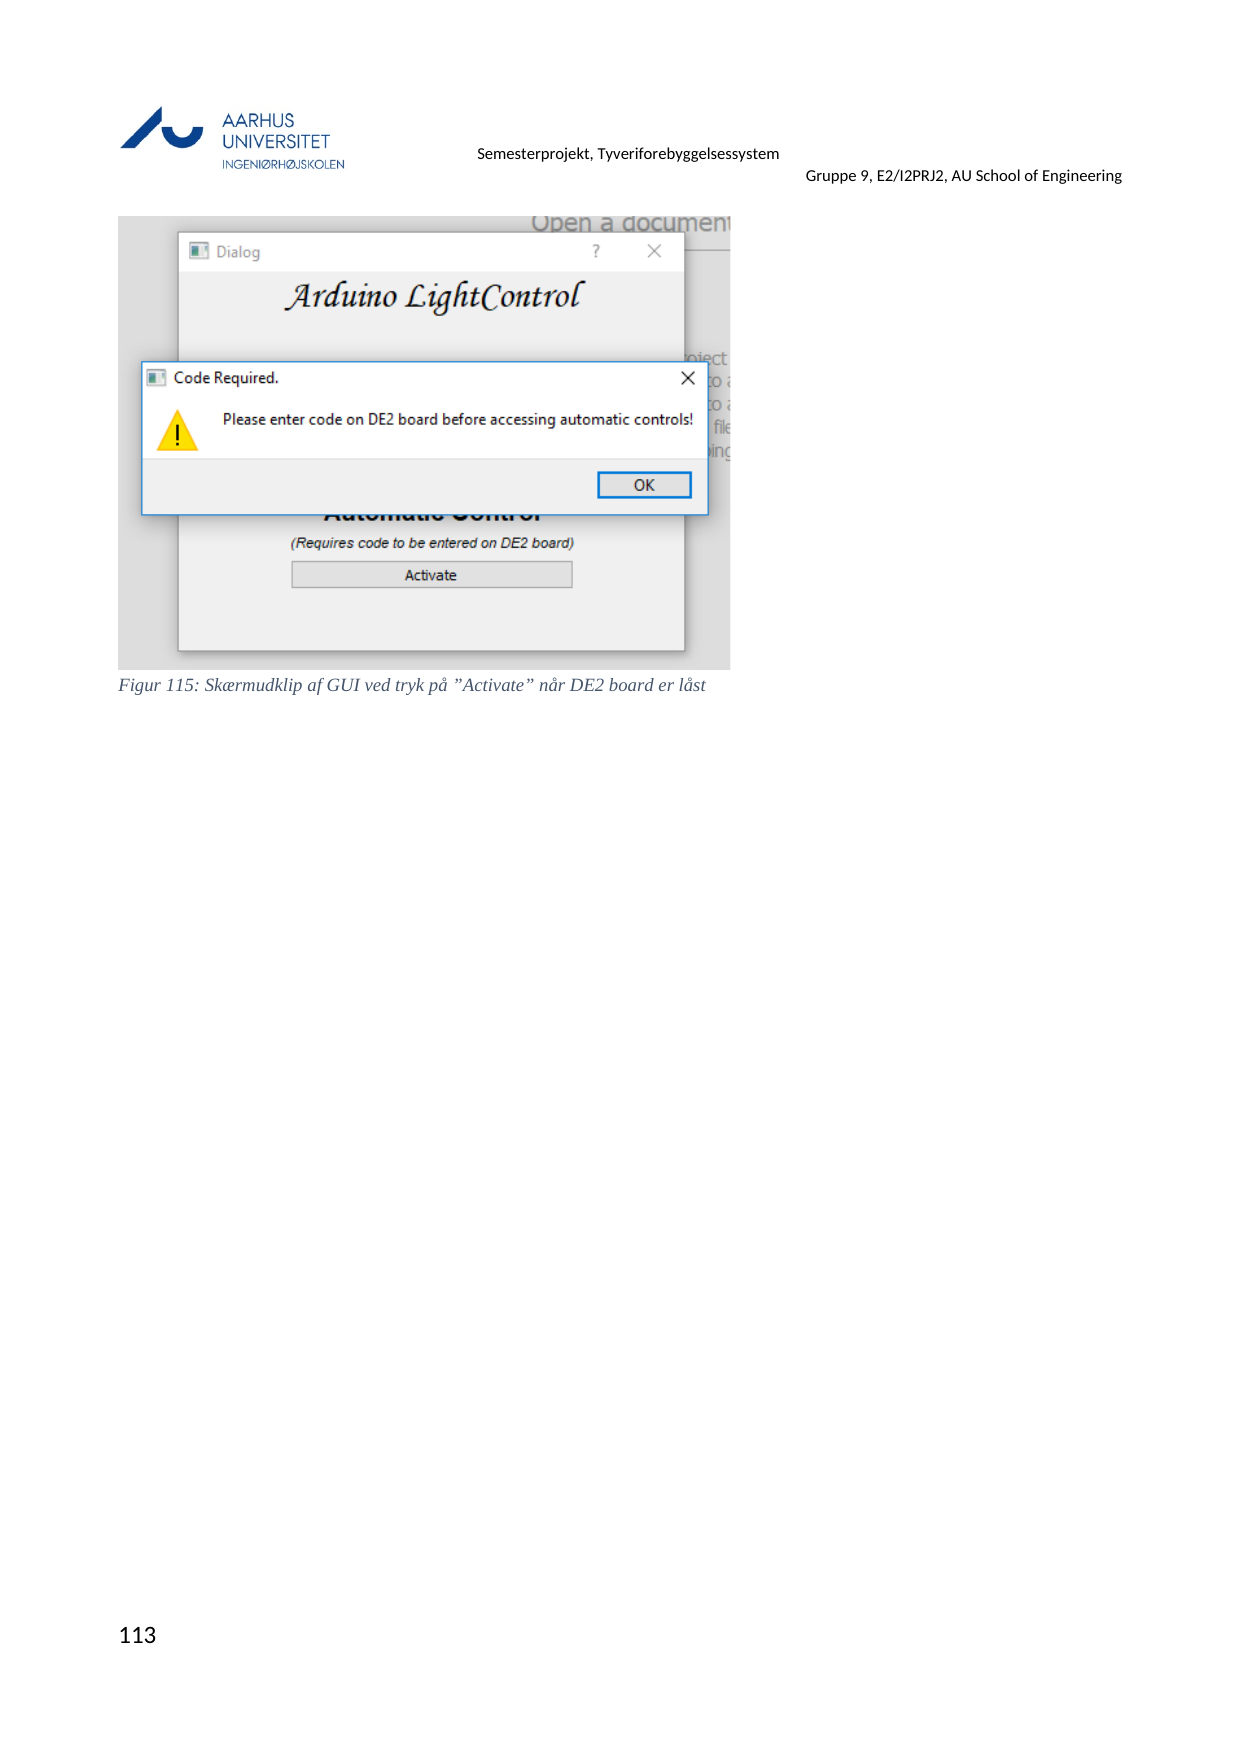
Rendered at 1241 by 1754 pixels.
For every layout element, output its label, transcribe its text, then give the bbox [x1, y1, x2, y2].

picture [118, 105, 478, 171]
picture [118, 216, 731, 670]
